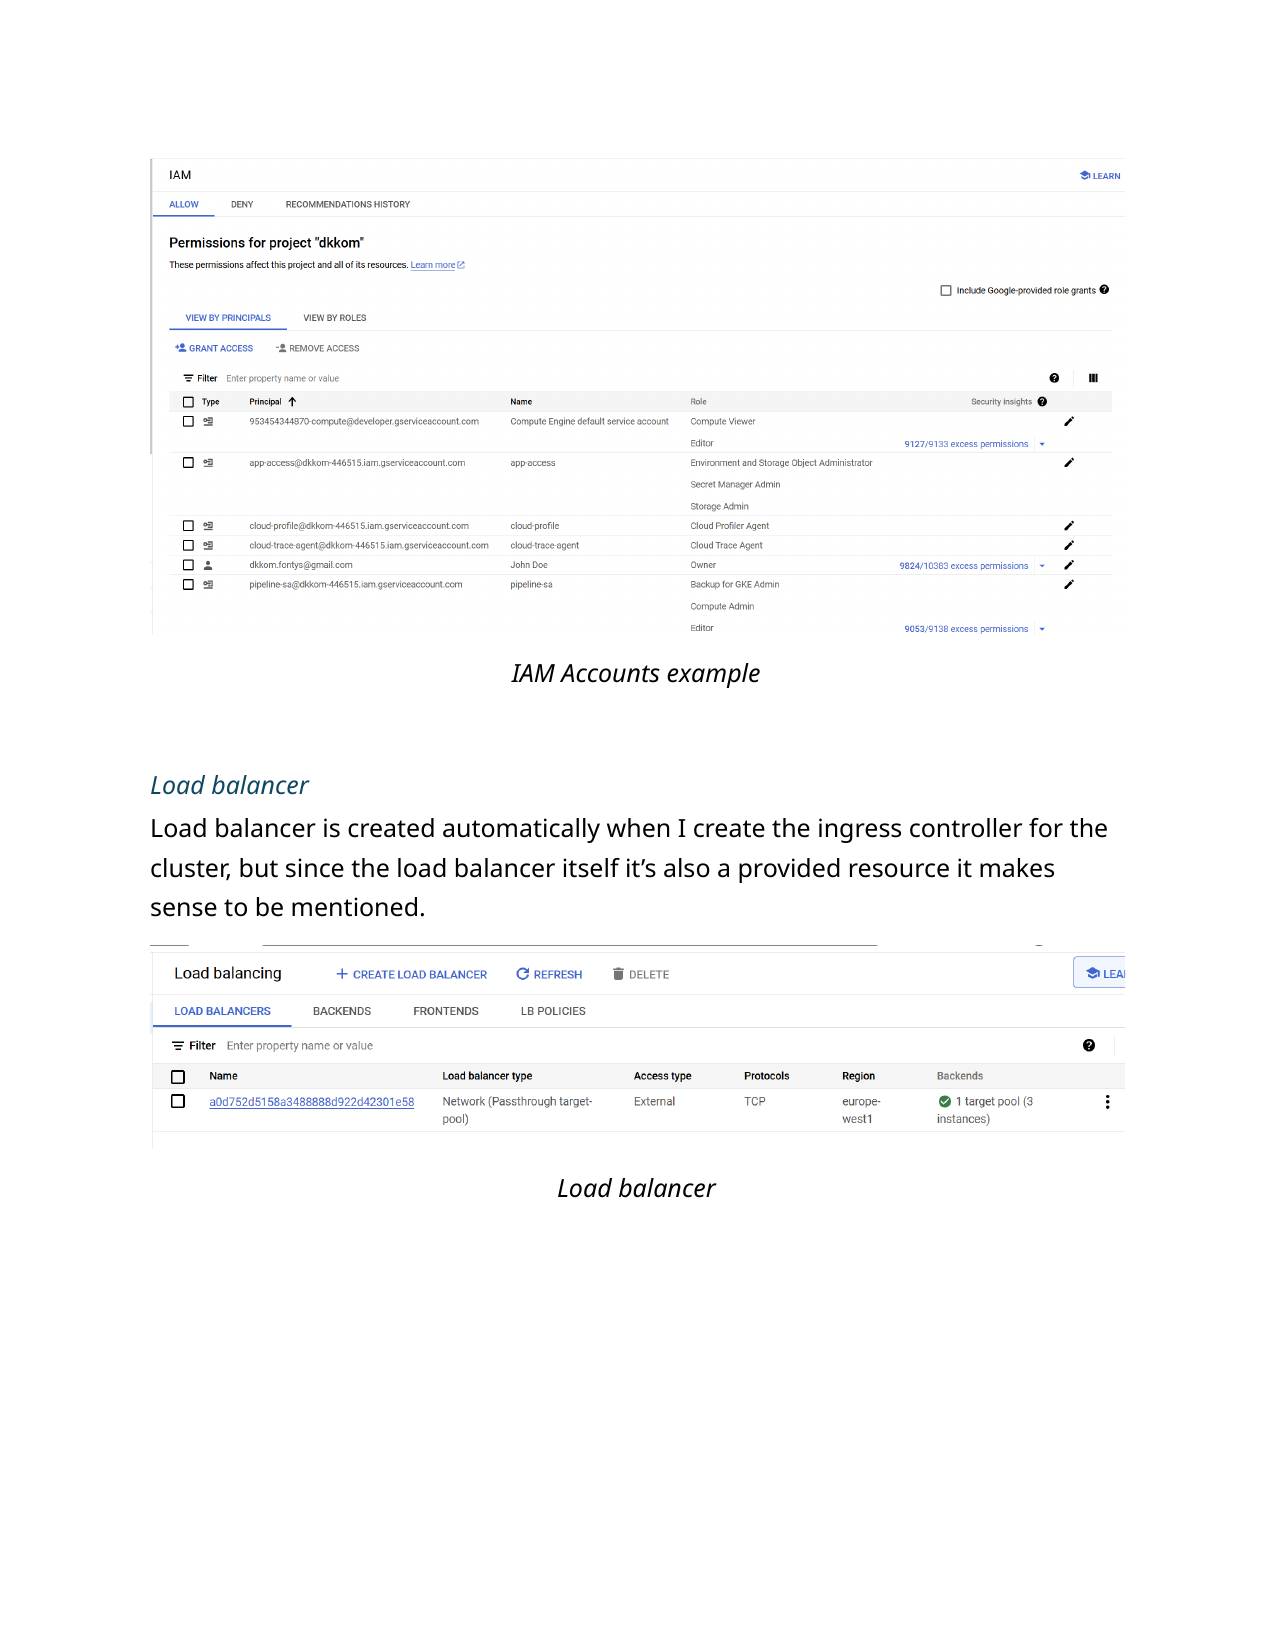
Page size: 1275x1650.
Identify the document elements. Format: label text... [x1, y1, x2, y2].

text Load balancer [150, 1171, 1125, 1205]
text IAM Accounts example [150, 656, 1125, 690]
subtitle Load balancer [150, 768, 1125, 802]
picture [150, 150, 1125, 635]
text Load balancer is created automatically when I create the ingress controller for the cluster, but since the load balancer itself it’s also a provided resource it makes sense to be mentioned. [150, 811, 1125, 923]
picture [150, 945, 1125, 1149]
